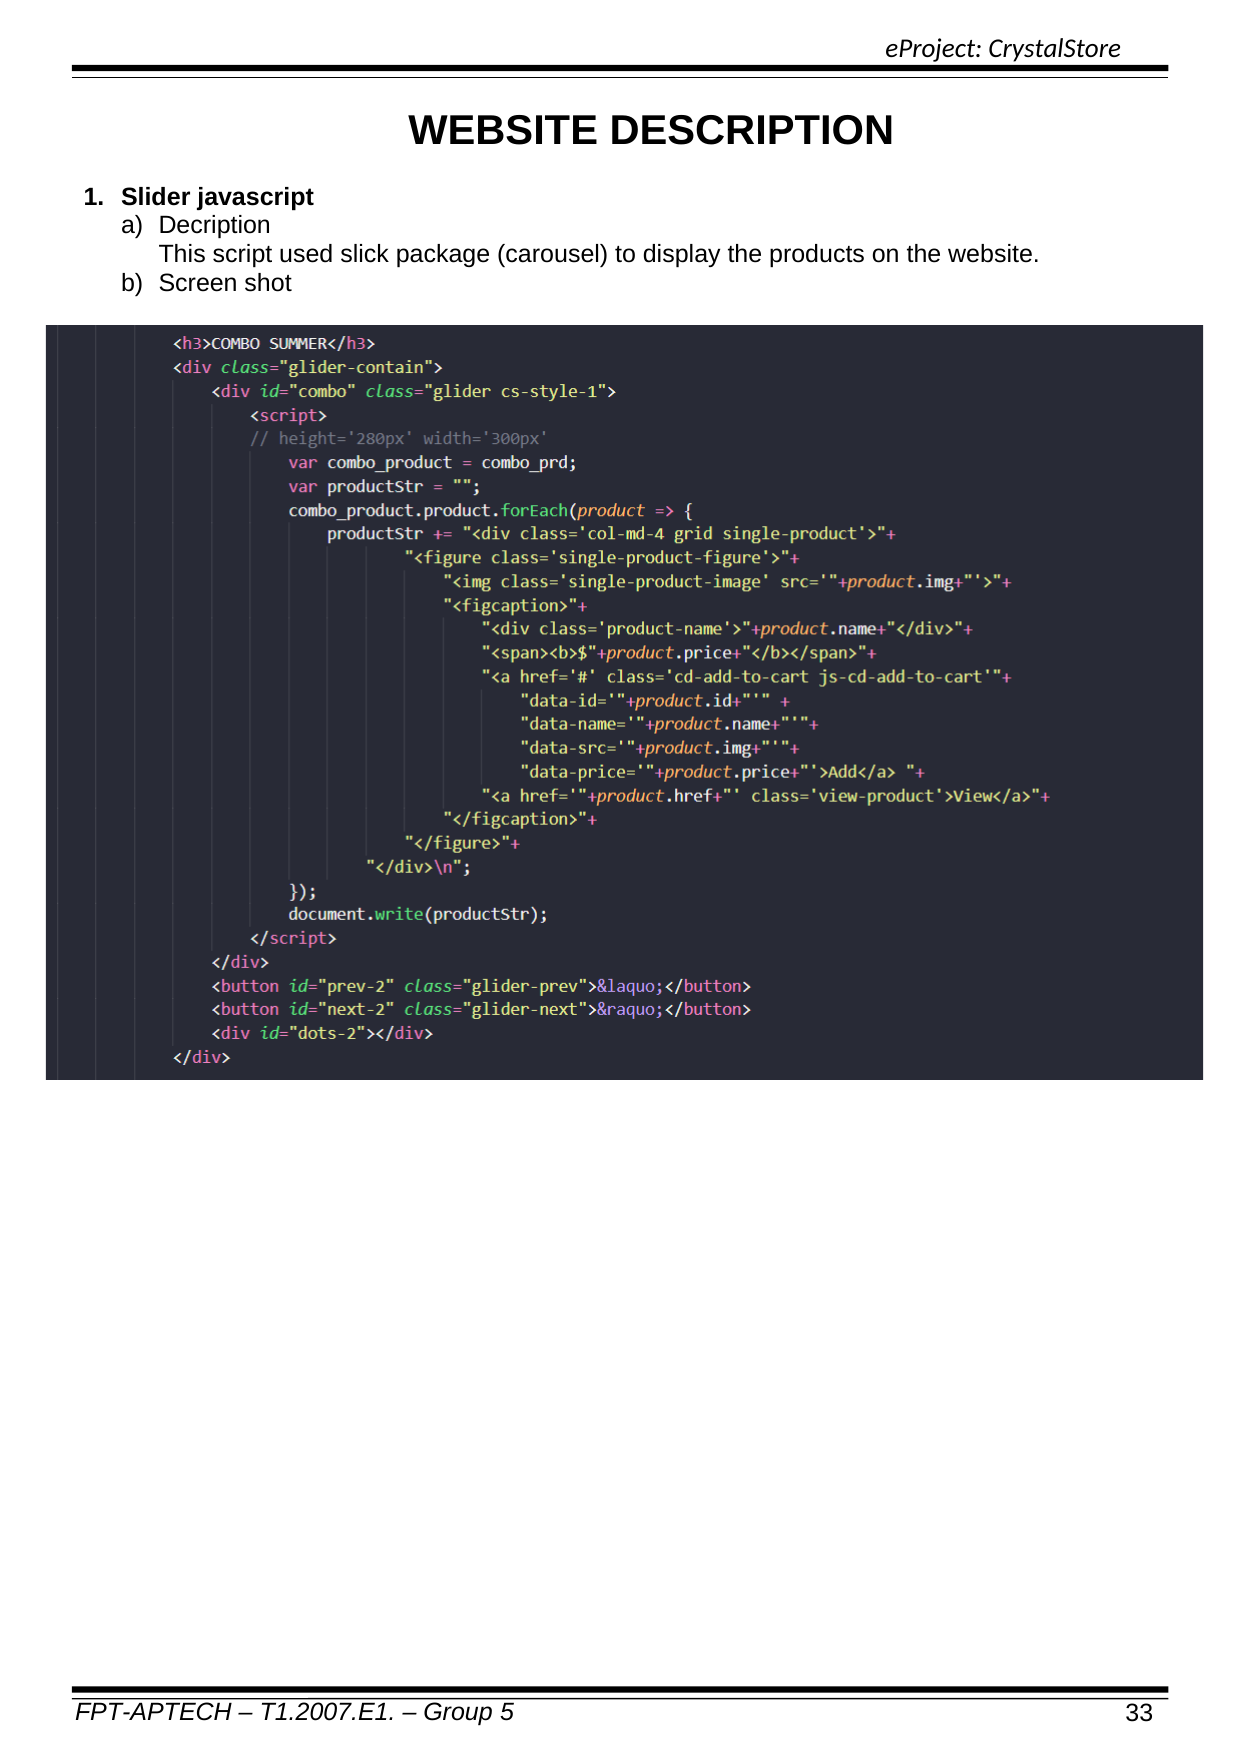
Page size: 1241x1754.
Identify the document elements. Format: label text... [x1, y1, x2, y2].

list Slider javascript [83, 182, 1203, 210]
list Decription [121, 210, 1203, 239]
subtitle WEBSITE DESCRIPTION [99, 105, 1203, 153]
picture [45, 325, 1204, 1080]
list This script used slick package (carousel) to display the products on the website. [158, 239, 1203, 268]
list Screen shot [121, 268, 1203, 297]
